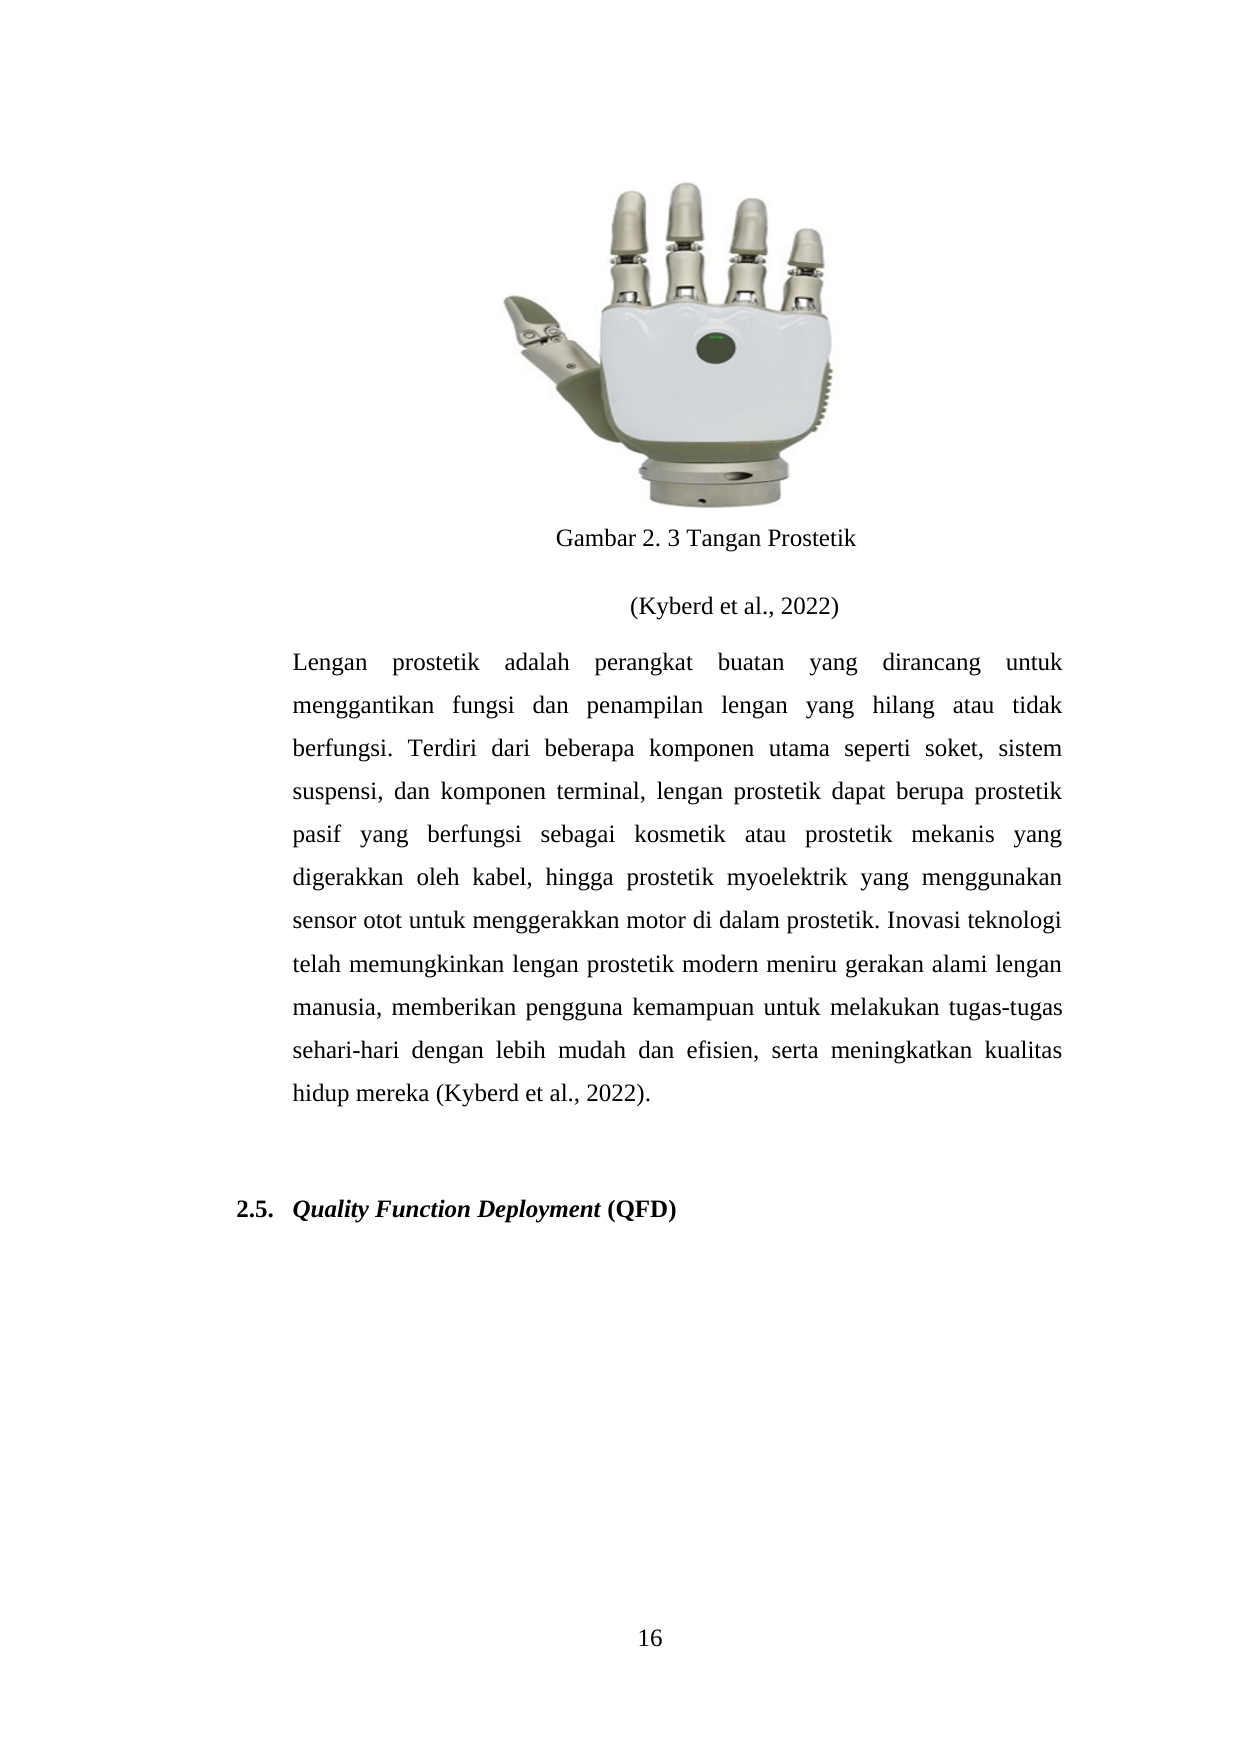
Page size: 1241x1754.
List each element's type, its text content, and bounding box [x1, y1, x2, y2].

subtitle Quality Function Deployment (QFD) [236, 1194, 1063, 1223]
picture [497, 177, 859, 509]
text (Kyberd et al., 2022) [236, 591, 1063, 619]
text Gambar 2. 3 Tangan Prostetik [330, 523, 1063, 551]
text Lengan prostetik adalah perangkat buatan yang dirancang untuk menggantikan fungsi dan penampilan lengan yang hilang atau tidak berfungsi. Terdiri dari beberapa komponen utama seperti soket, sistem suspensi, dan komponen terminal, lengan prostetik dapat berupa prostetik pasif yang berfungsi sebagai kosmetik atau prostetik mekanis yang digerakkan oleh kabel, hingga prostetik myoelektrik yang menggunakan sensor otot untuk menggerakkan motor di dalam prostetik. Inovasi teknologi telah memungkinkan lengan prostetik modern meniru gerakan alami lengan manusia, memberikan pengguna kemampuan untuk melakukan tugas-tugas sehari-hari dengan lebih mudah dan efisien, serta meningkatkan kualitas hidup mereka (Kyberd et al., 2022). [292, 647, 1063, 1107]
